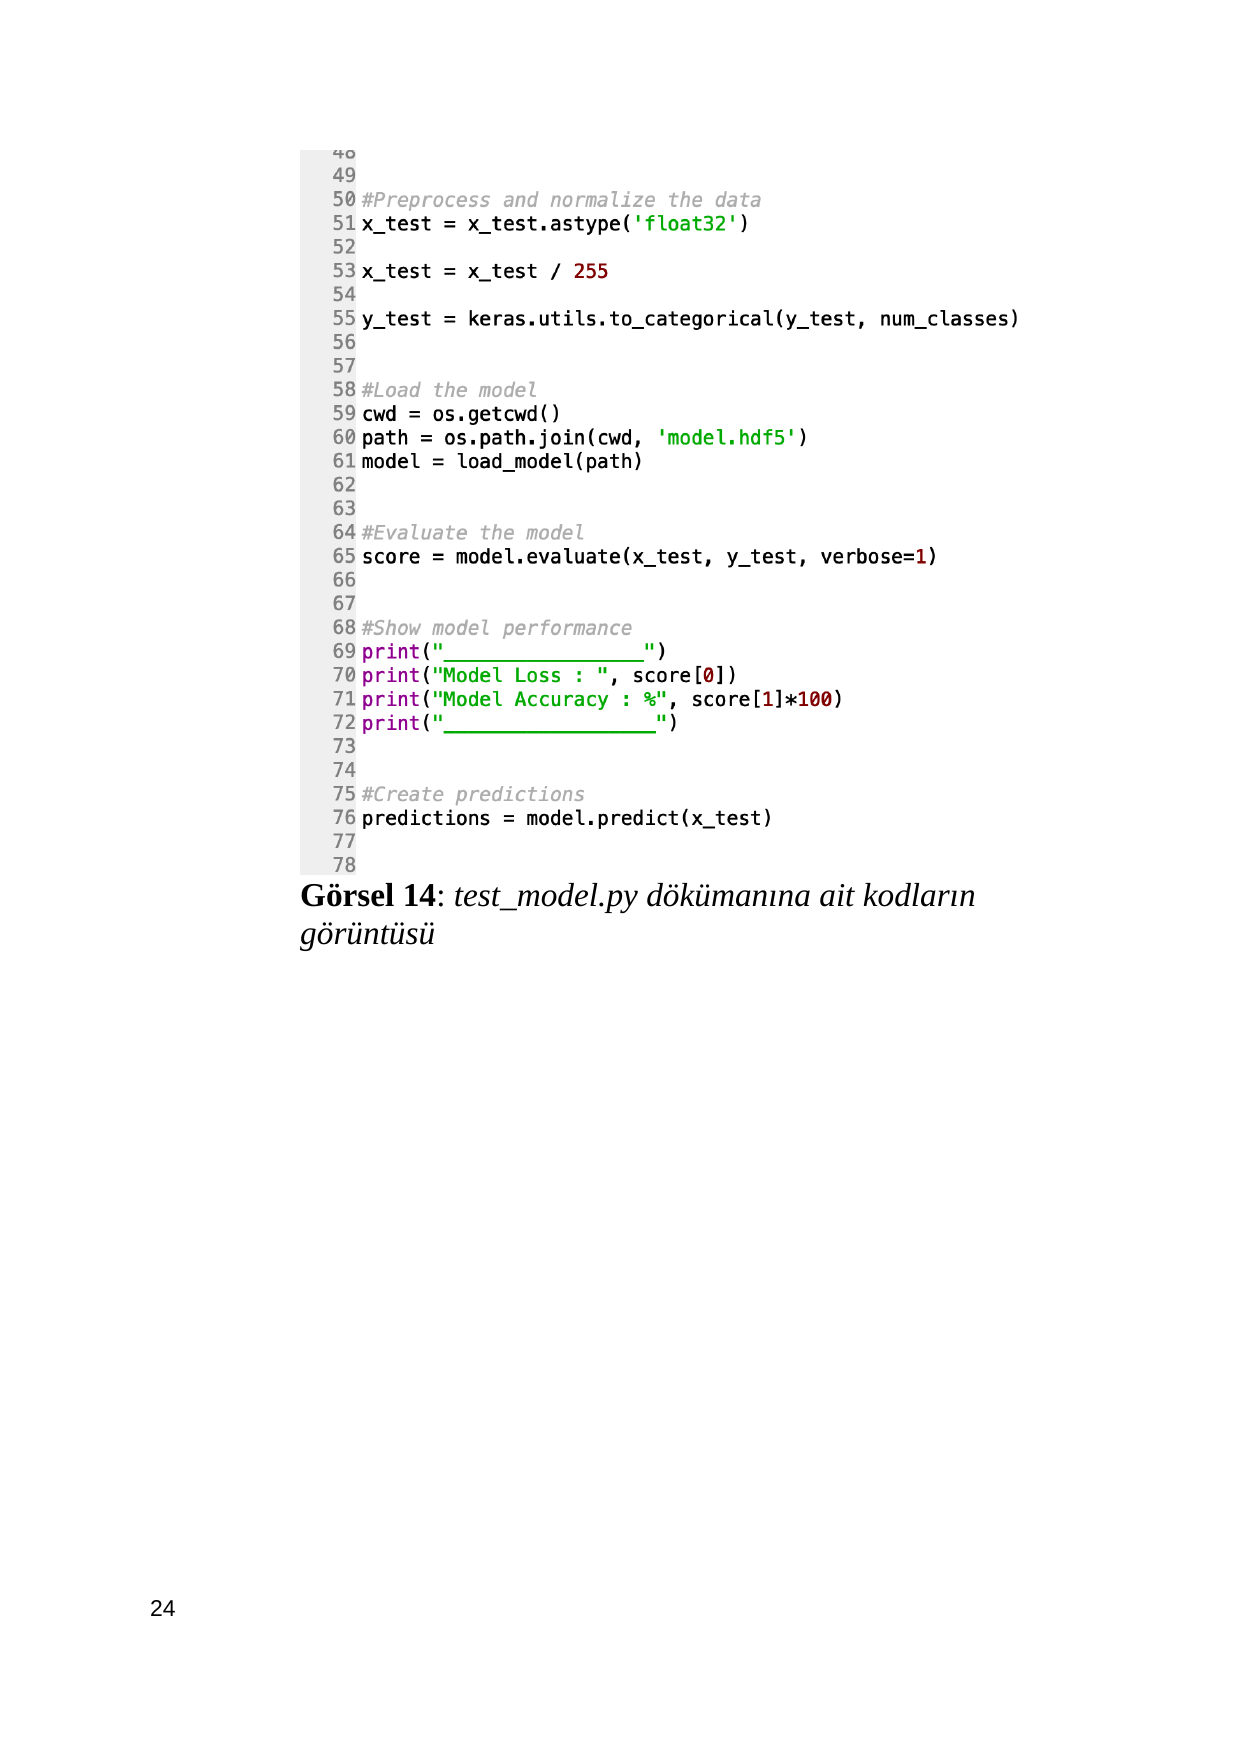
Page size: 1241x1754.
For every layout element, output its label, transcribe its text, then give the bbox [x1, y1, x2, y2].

picture [300, 150, 1098, 875]
text Görsel 14: test_model.py dökümanına ait kodların görüntüsü [300, 875, 1090, 952]
